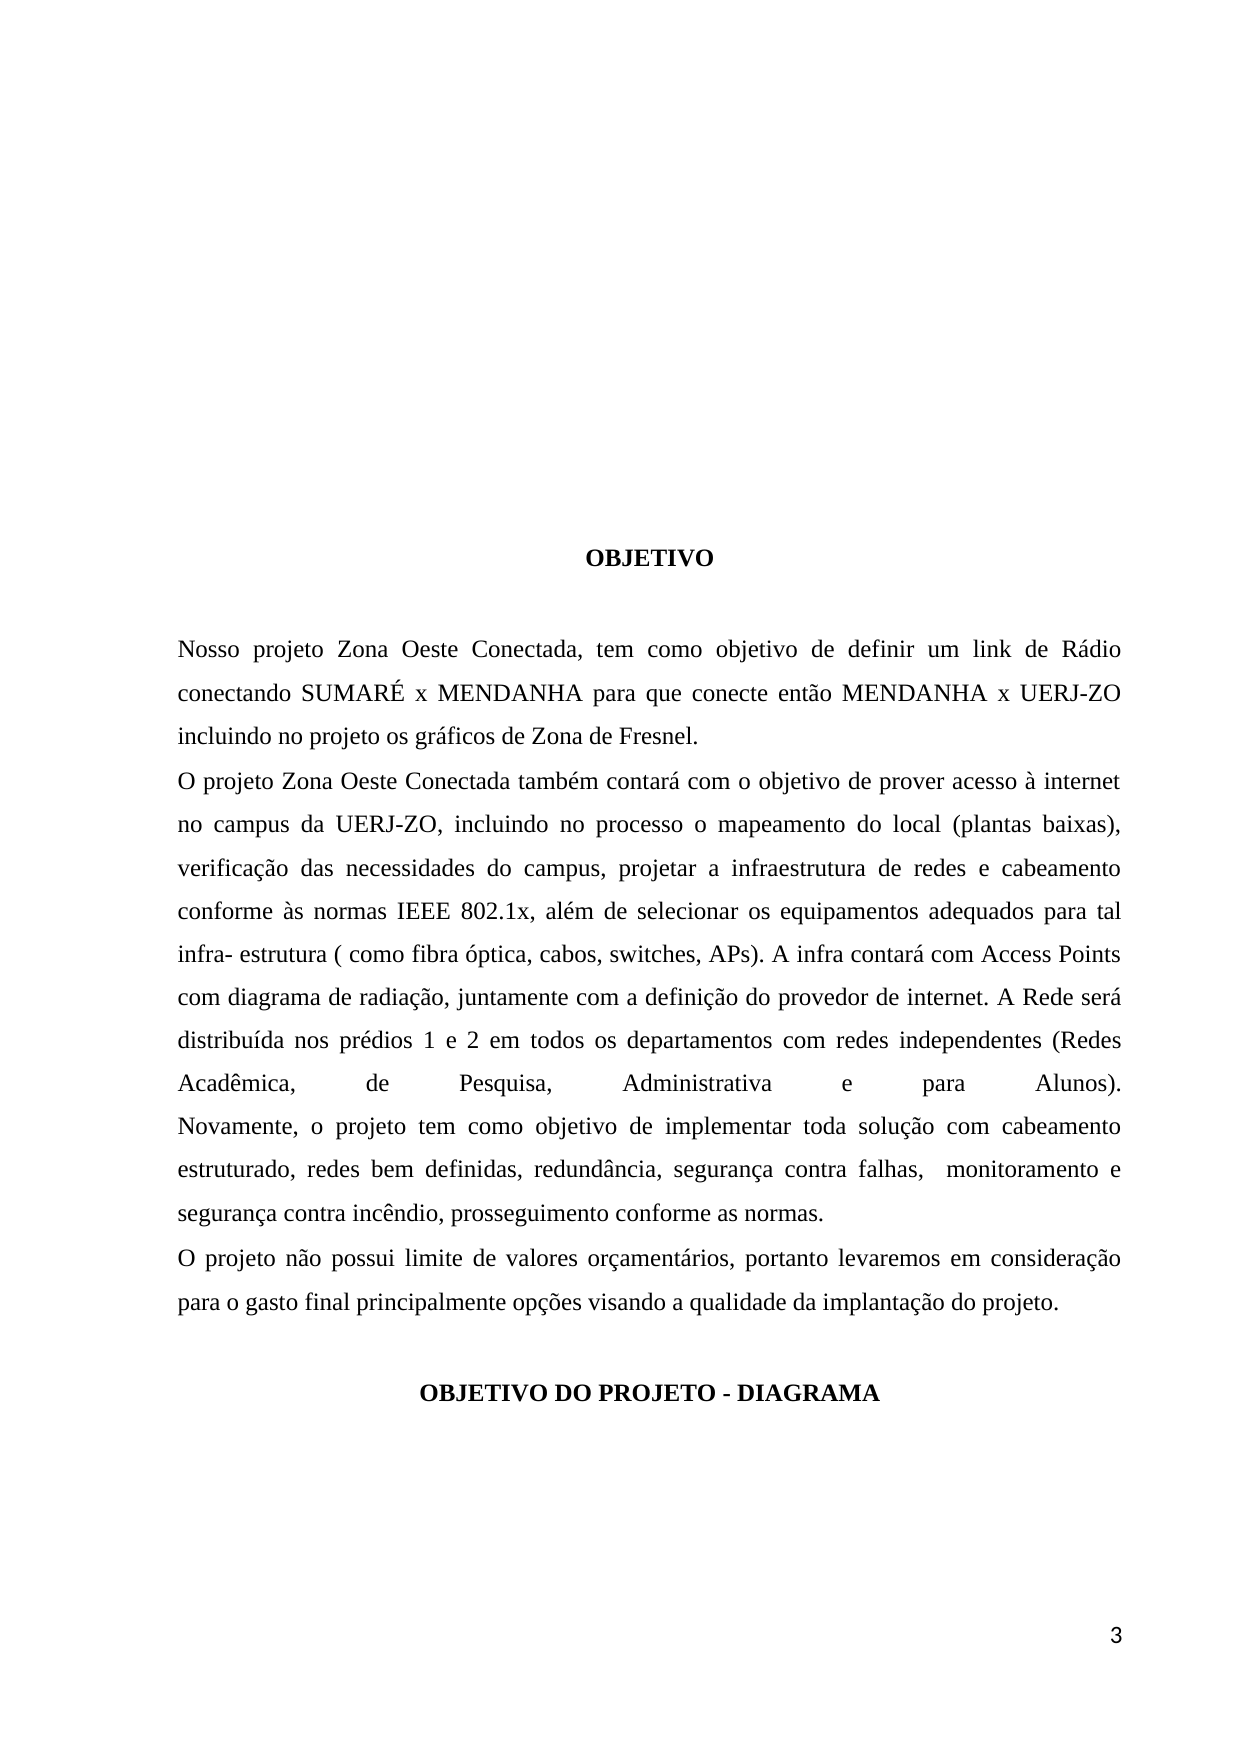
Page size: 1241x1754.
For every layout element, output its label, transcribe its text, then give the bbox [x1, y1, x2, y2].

text O projeto não possui limite de valores orçamentários, portanto levaremos em consideração para o gasto final principalmente opções visando a qualidade da implantação do projeto. [177, 1243, 1122, 1315]
text O projeto Zona Oeste Conectada também contará com o objetivo de prover acesso à internet no campus da UERJ-ZO, incluindo no processo o mapeamento do local (plantas baixas), verificação das necessidades do campus, projetar a infraestrutura de redes e cabeamento conforme às normas IEEE 802.1x, além de selecionar os equipamentos adequados para tal infra- estrutura ( como fibra óptica, cabos, switches, APs). A infra contará com Access Points com diagrama de radiação, juntamente com a definição do provedor de internet. A Rede será distribuída nos prédios 1 e 2 em todos os departamentos com redes independentes (Redes Acadêmica, de Pesquisa, Administrativa e para Alunos). Novamente, o projeto tem como objetivo de implementar toda solução com cabeamento estruturado, redes bem definidas, redundância, segurança contra falhas, monitoramento e segurança contra incêndio, prosseguimento conforme as normas. [177, 766, 1122, 1226]
text OBJETIVO [177, 543, 1122, 572]
text Nosso projeto Zona Oeste Conectada, tem como objetivo de definir um link de Rádio conectando SUMARÉ x MENDANHA para que conecte então MENDANHA x UERJ-ZO incluindo no projeto os gráficos de Zona de Fresnel. [177, 634, 1122, 749]
text OBJETIVO DO PROJETO - DIAGRAMA [177, 1378, 1122, 1407]
